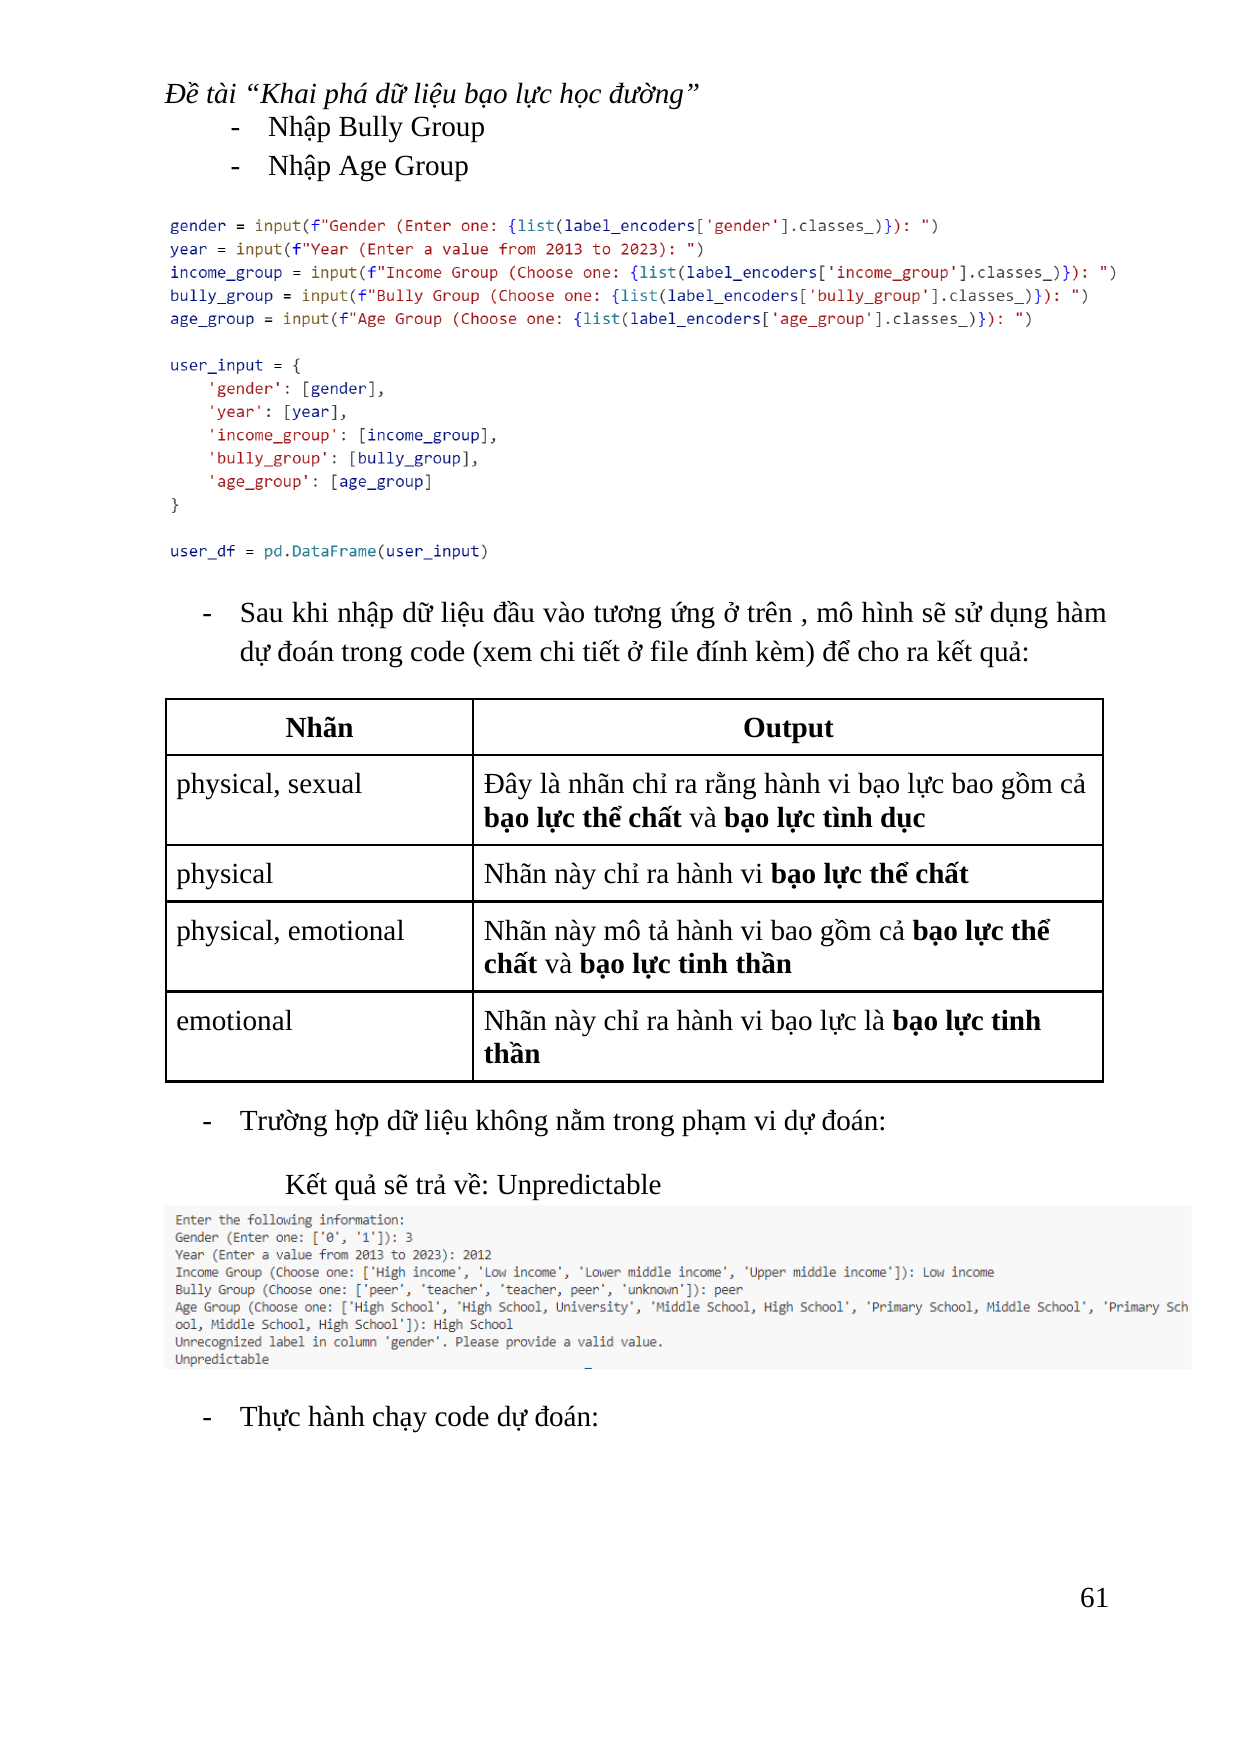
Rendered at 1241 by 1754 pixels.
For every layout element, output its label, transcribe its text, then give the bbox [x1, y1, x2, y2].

table_cell Nhãn này chỉ ra hành vi bạo lực thể chất [474, 846, 1102, 900]
list Sau khi nhập dữ liệu đầu vào tương ứng ở trên , mô hình sẽ sử dụng hàm dự đoán trong code (xem chi tiết ở file đính kèm) để cho ra kết quả: [202, 595, 1109, 667]
list Nhập Age Group [230, 148, 1109, 182]
picture [164, 207, 1122, 566]
table_cell physical, emotional [167, 903, 472, 990]
table_cell Nhãn này chỉ ra hành vi bạo lực là bạo lực tinh thần [474, 993, 1102, 1080]
list Nhập Bully Group [230, 109, 1109, 143]
list Trường hợp dữ liệu không nằm trong phạm vi dự đoán: [202, 1103, 1109, 1137]
table_cell physical, sexual [167, 756, 472, 844]
table_header Output [474, 700, 1102, 754]
list Thực hành chạy code dự đoán: [202, 1399, 1109, 1433]
table_cell physical [167, 846, 472, 900]
table_cell emotional [167, 993, 472, 1080]
text Kết quả sẽ trả về: Unpredictable [239, 1167, 1109, 1200]
picture [164, 1205, 1192, 1369]
table_cell Nhãn này mô tả hành vi bao gồm cả bạo lực thể chất và bạo lực tinh thần [474, 903, 1102, 990]
table_cell Đây là nhãn chỉ ra rằng hành vi bạo lực bao gồm cả bạo lực thể chất và bạo lực tình dục [474, 756, 1102, 844]
table_header Nhãn [167, 700, 472, 754]
